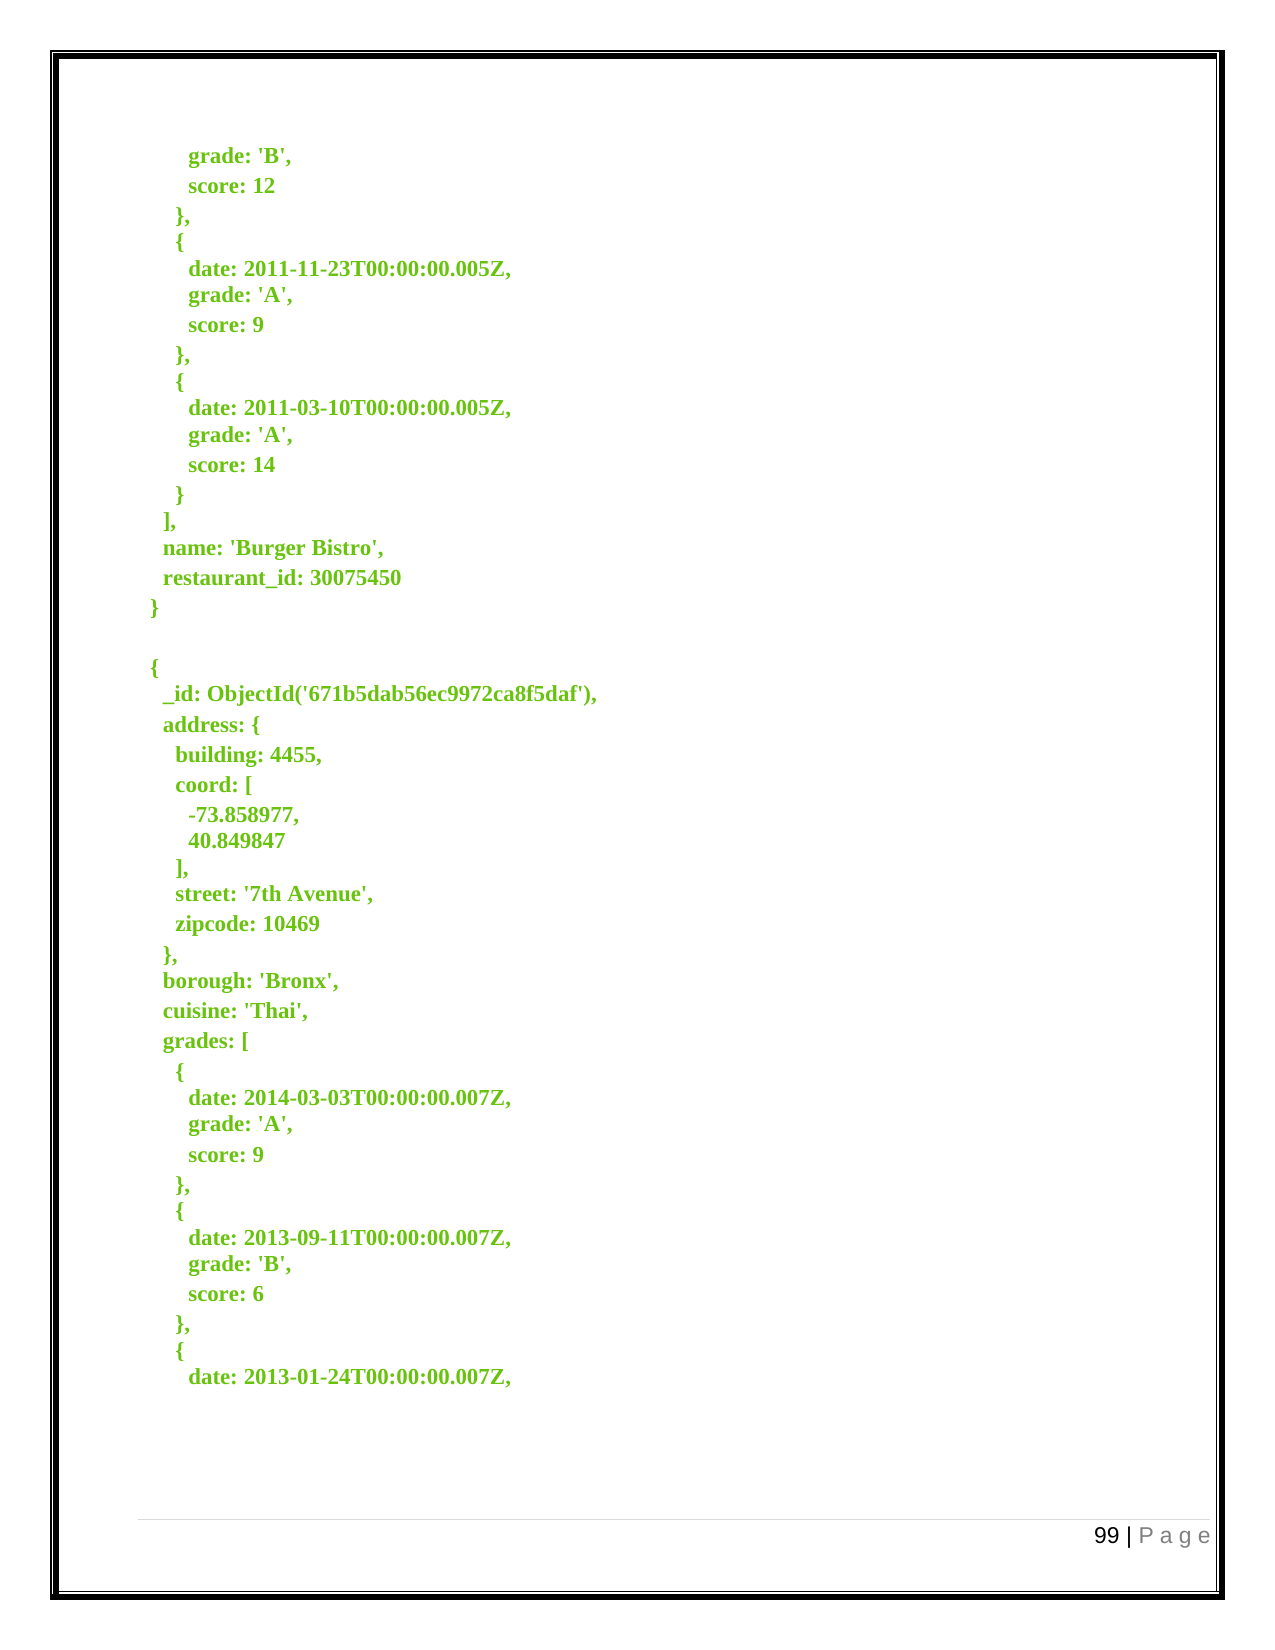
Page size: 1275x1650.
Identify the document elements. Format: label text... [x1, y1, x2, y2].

text street: '7th Avenue', zipcode: 10469 [175, 880, 395, 937]
text }, [175, 1171, 1210, 1197]
text ], [175, 854, 1210, 880]
text { [175, 1337, 1210, 1363]
text _id: ObjectId('671b5dab56ec9972ca8f5daf'), address: { [163, 680, 636, 737]
text date: 2014-03-03T00:00:00.007Z, [188, 1084, 1210, 1110]
text -73.858977, [188, 801, 1210, 828]
text date: 2013-09-11T00:00:00.007Z, [188, 1223, 1210, 1250]
text grade: 'B', score: 6 [188, 1250, 301, 1306]
text }, [163, 941, 1210, 967]
text grade: 'A', score: 9 [188, 281, 301, 338]
text }, [175, 202, 1210, 228]
text { [175, 1058, 1210, 1084]
text date: 2011-11-23T00:00:00.005Z, [188, 255, 1210, 281]
text borough: 'Bronx', cuisine: 'Thai', grades: [ [163, 967, 355, 1054]
text building: 4455, coord: [ [175, 741, 338, 797]
text ], [163, 507, 1210, 534]
text date: 2013-01-24T00:00:00.007Z, [188, 1363, 1210, 1389]
text }, [175, 1310, 1210, 1337]
text { [175, 228, 1210, 255]
text }, [175, 342, 1210, 368]
text } [175, 481, 1210, 507]
text } [150, 594, 1210, 621]
text { [175, 1197, 1210, 1223]
text name: 'Burger Bistro', restaurant_id: 30075450 [163, 534, 424, 590]
text { [175, 368, 1210, 394]
text { [150, 654, 1210, 680]
text grade: 'A', score: 9 [188, 1110, 301, 1167]
text grade: 'B', score: 12 [188, 142, 301, 198]
text grade: 'A', score: 14 [188, 421, 301, 477]
text date: 2011-03-10T00:00:00.005Z, [188, 394, 1210, 421]
text 40.849847 [188, 828, 1210, 854]
